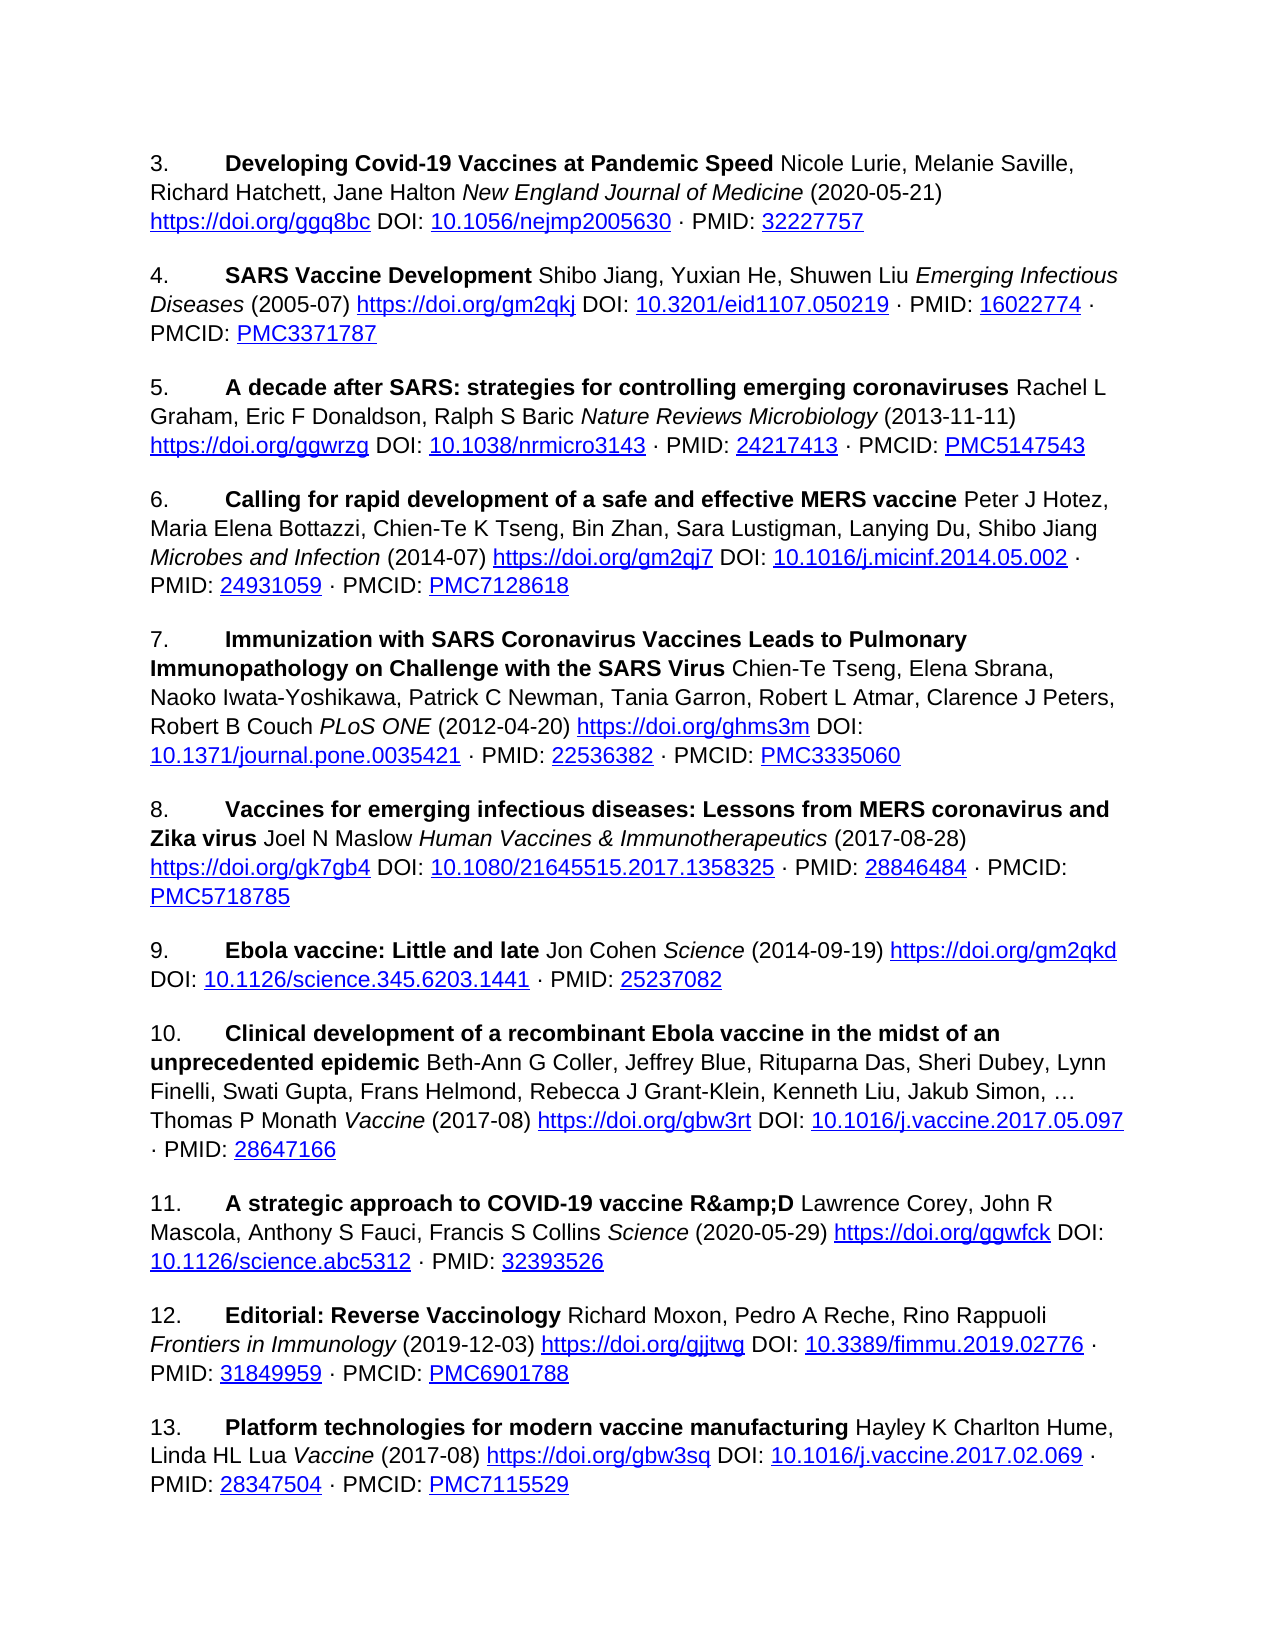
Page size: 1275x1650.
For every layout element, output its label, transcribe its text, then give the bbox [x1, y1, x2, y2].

text 7. Immunization with SARS Coronavirus Vaccines Leads to Pulmonary Immunopathology on Challenge with the SARS Virus Chien-Te Tseng, Elena Sbrana, Naoko Iwata-Yoshikawa, Patrick C Newman, Tania Garron, Robert L Atmar, Clarence J Peters, Robert B Couch PLoS ONE (2012-04-20) https://doi.org/ghms3m DOI: 10.1371/journal.pone.0035421 · PMID: 22536382 · PMCID: PMC3335060 [150, 626, 1125, 769]
text 8. Vaccines for emerging infectious diseases: Lessons from MERS coronavirus and Zika virus Joel N Maslow Human Vaccines & Immunotherapeutics (2017-08-28) https://doi.org/gk7gb4 DOI: 10.1080/21645515.2017.1358325 · PMID: 28846484 · PMCID: PMC5718785 [150, 796, 1125, 909]
text 9. Ebola vaccine: Little and late Jon Cohen Science (2014-09-19) https://doi.org/gm2qkd DOI: 10.1126/science.345.6203.1441 · PMID: 25237082 [150, 937, 1125, 992]
text 5. A decade after SARS: strategies for controlling emerging coronaviruses Rachel L Graham, Eric F Donaldson, Ralph S Baric Nature Reviews Microbiology (2013-11-11) https://doi.org/ggwrzg DOI: 10.1038/nrmicro3143 · PMID: 24217413 · PMCID: PMC5147543 [150, 374, 1125, 458]
text 10. Clinical development of a recombinant Ebola vaccine in the midst of an unprecedented epidemic Beth-Ann G Coller, Jeffrey Blue, Rituparna Das, Sheri Dubey, Lynn Finelli, Swati Gupta, Frans Helmond, Rebecca J Grant-Klein, Kenneth Liu, Jakub Simon, … Thomas P Monath Vaccine (2017-08) https://doi.org/gbw3rt DOI: 10.1016/j.vaccine.2017.05.097 · PMID: 28647166 [150, 1020, 1125, 1162]
text 6. Calling for rapid development of a safe and effective MERS vaccine Peter J Hotez, Maria Elena Bottazzi, Chien-Te K Tseng, Bin Zhan, Sara Lustigman, Lanying Du, Shibo Jiang Microbes and Infection (2014-07) https://doi.org/gm2qj7 DOI: 10.1016/j.micinf.2014.05.002 · PMID: 24931059 · PMCID: PMC7128618 [150, 486, 1125, 599]
text 11. A strategic approach to COVID-19 vaccine R&amp;D Lawrence Corey, John R Mascola, Anthony S Fauci, Francis S Collins Science (2020-05-29) https://doi.org/ggwfck DOI: 10.1126/science.abc5312 · PMID: 32393526 [150, 1190, 1125, 1274]
text 12. Editorial: Reverse Vaccinology Richard Moxon, Pedro A Reche, Rino Rappuoli Frontiers in Immunology (2019-12-03) https://doi.org/gjjtwg DOI: 10.3389/fimmu.2019.02776 · PMID: 31849959 · PMCID: PMC6901788 [150, 1302, 1125, 1386]
text 13. Platform technologies for modern vaccine manufacturing Hayley K Charlton Hume, Linda HL Lua Vaccine (2017-08) https://doi.org/gbw3sq DOI: 10.1016/j.vaccine.2017.02.069 · PMID: 28347504 · PMCID: PMC7115529 [150, 1413, 1125, 1498]
text 3. Developing Covid-19 Vaccines at Pandemic Speed Nicole Lurie, Melanie Saville, Richard Hatchett, Jane Halton New England Journal of Medicine (2020-05-21) https://doi.org/ggq8bc DOI: 10.1056/nejmp2005630 · PMID: 32227757 [150, 150, 1125, 234]
text 4. SARS Vaccine Development Shibo Jiang, Yuxian He, Shuwen Liu Emerging Infectious Diseases (2005-07) https://doi.org/gm2qkj DOI: 10.3201/eid1107.050219 · PMID: 16022774 · PMCID: PMC3371787 [150, 262, 1125, 346]
